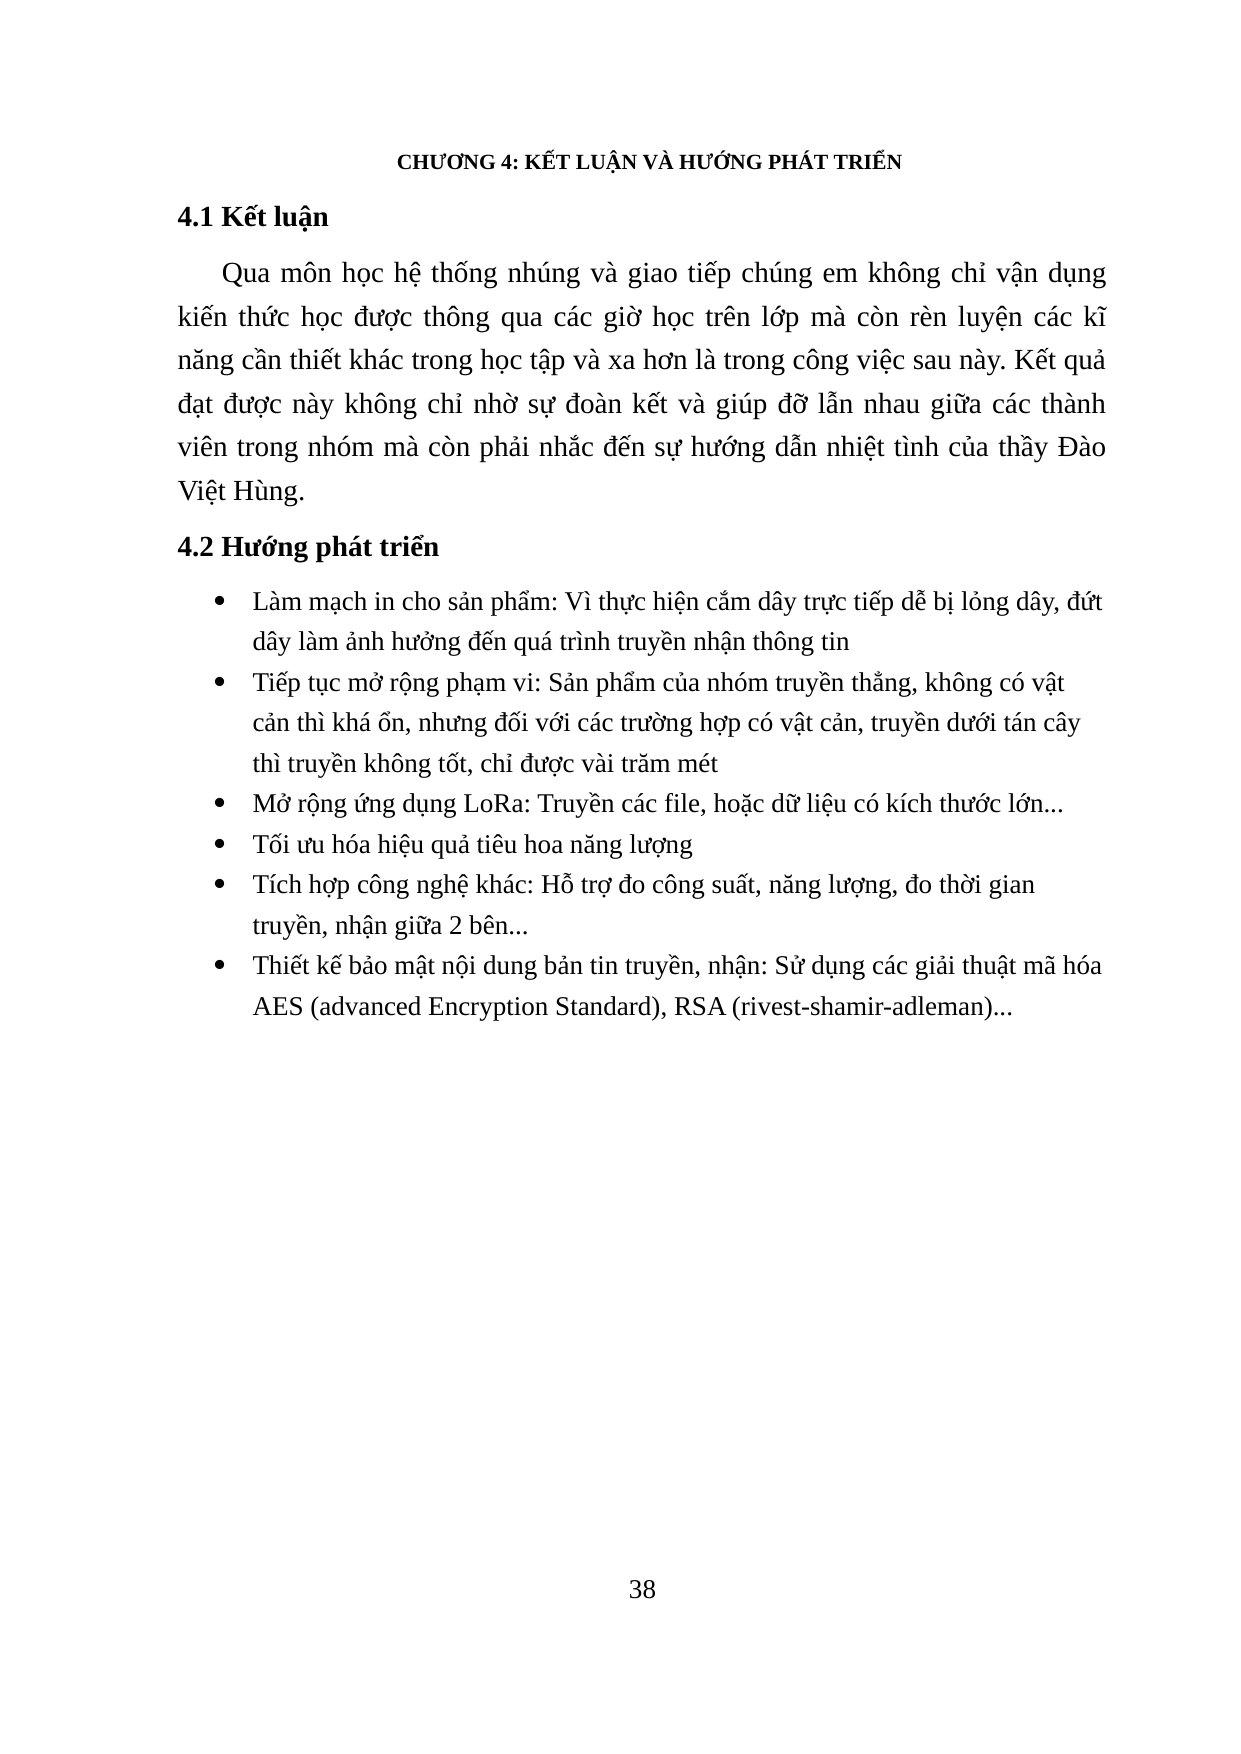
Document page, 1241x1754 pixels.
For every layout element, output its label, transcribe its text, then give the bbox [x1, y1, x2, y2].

list Mở rộng ứng dụng LoRa: Truyền các file, hoặc dữ liệu có kích thước lớn... [215, 787, 1107, 818]
list Tối ưu hóa hiệu quả tiêu hoa năng lượng [215, 828, 1107, 859]
subtitle 4.2 Hướng phát triển [177, 529, 1107, 562]
list Thiết kế bảo mật nội dung bản tin truyền, nhận: Sử dụng các giải thuật mã hóa AES (advanced Encryption Standard), RSA (rivest-shamir-adleman)... [215, 949, 1107, 1021]
list Làm mạch in cho sản phẩm: Vì thực hiện cắm dây trực tiếp dễ bị lỏng dây, đứt dây làm ảnh hưởng đến quá trình truyền nhận thông tin [215, 585, 1107, 657]
text Qua môn học hệ thống nhúng và giao tiếp chúng em không chỉ vận dụng kiến thức học được thông qua các giờ học trên lớp mà còn rèn luyện các kĩ năng cần thiết khác trong học tập và xa hơn là trong công việc sau này. Kết quả đạt được này không chỉ nhờ sự đoàn kết và giúp đỡ lẫn nhau giữa các thành viên trong nhóm mà còn phải nhắc đến sự hướng dẫn nhiệt tình của thầy Đào Việt Hùng. [177, 255, 1107, 506]
subtitle CHƯƠNG 4: KẾT LUẬN VÀ HƯỚNG PHÁT TRIỂN [177, 131, 1122, 174]
list Tích hợp công nghệ khác: Hỗ trợ đo công suất, năng lượng, đo thời gian truyền, nhận giữa 2 bên... [215, 868, 1107, 940]
subtitle 4.1 Kết luận [177, 199, 1107, 233]
list Tiếp tục mở rộng phạm vi: Sản phẩm của nhóm truyền thẳng, không có vật cản thì khá ổn, nhưng đối với các trường hợp có vật cản, truyền dưới tán cây thì truyền không tốt, chỉ được vài trăm mét [215, 666, 1107, 778]
